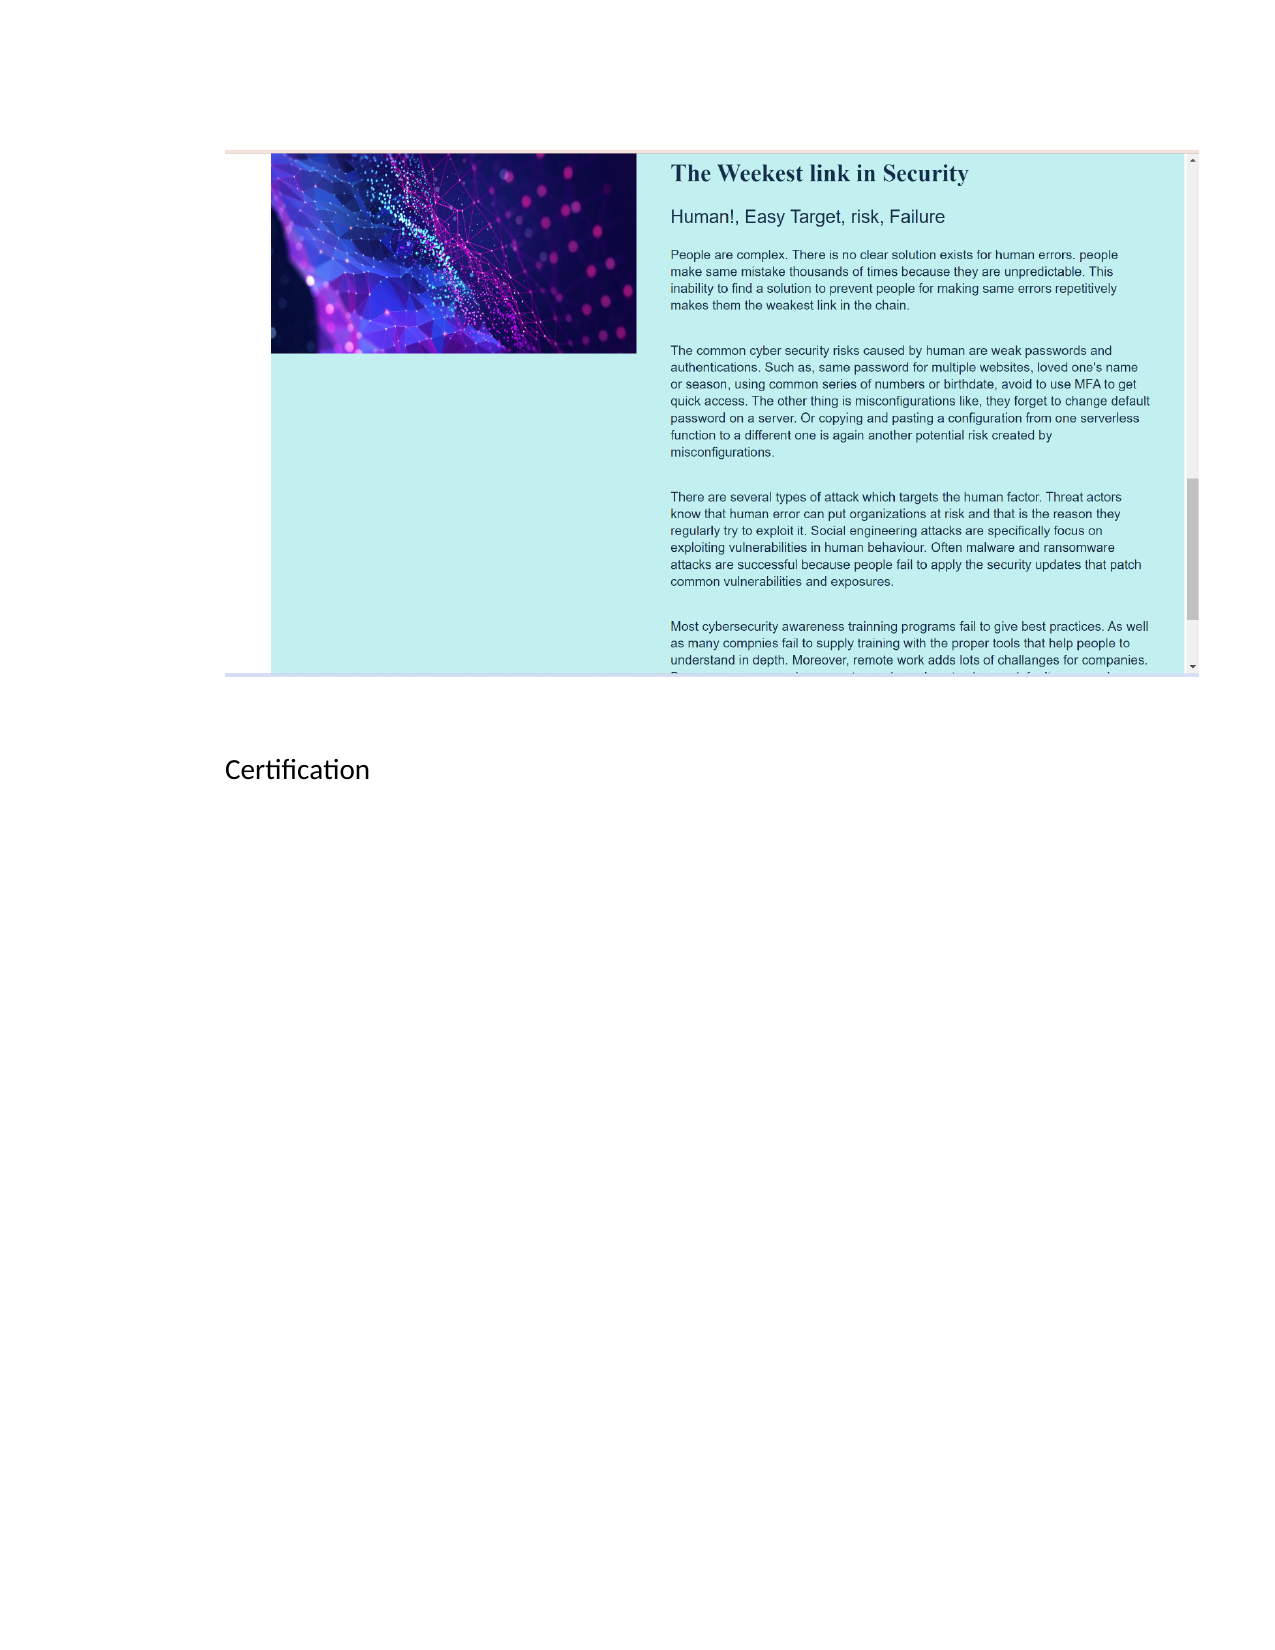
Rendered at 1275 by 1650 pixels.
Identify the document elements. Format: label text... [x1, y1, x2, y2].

picture [225, 150, 1199, 677]
text Certification [225, 751, 1125, 786]
